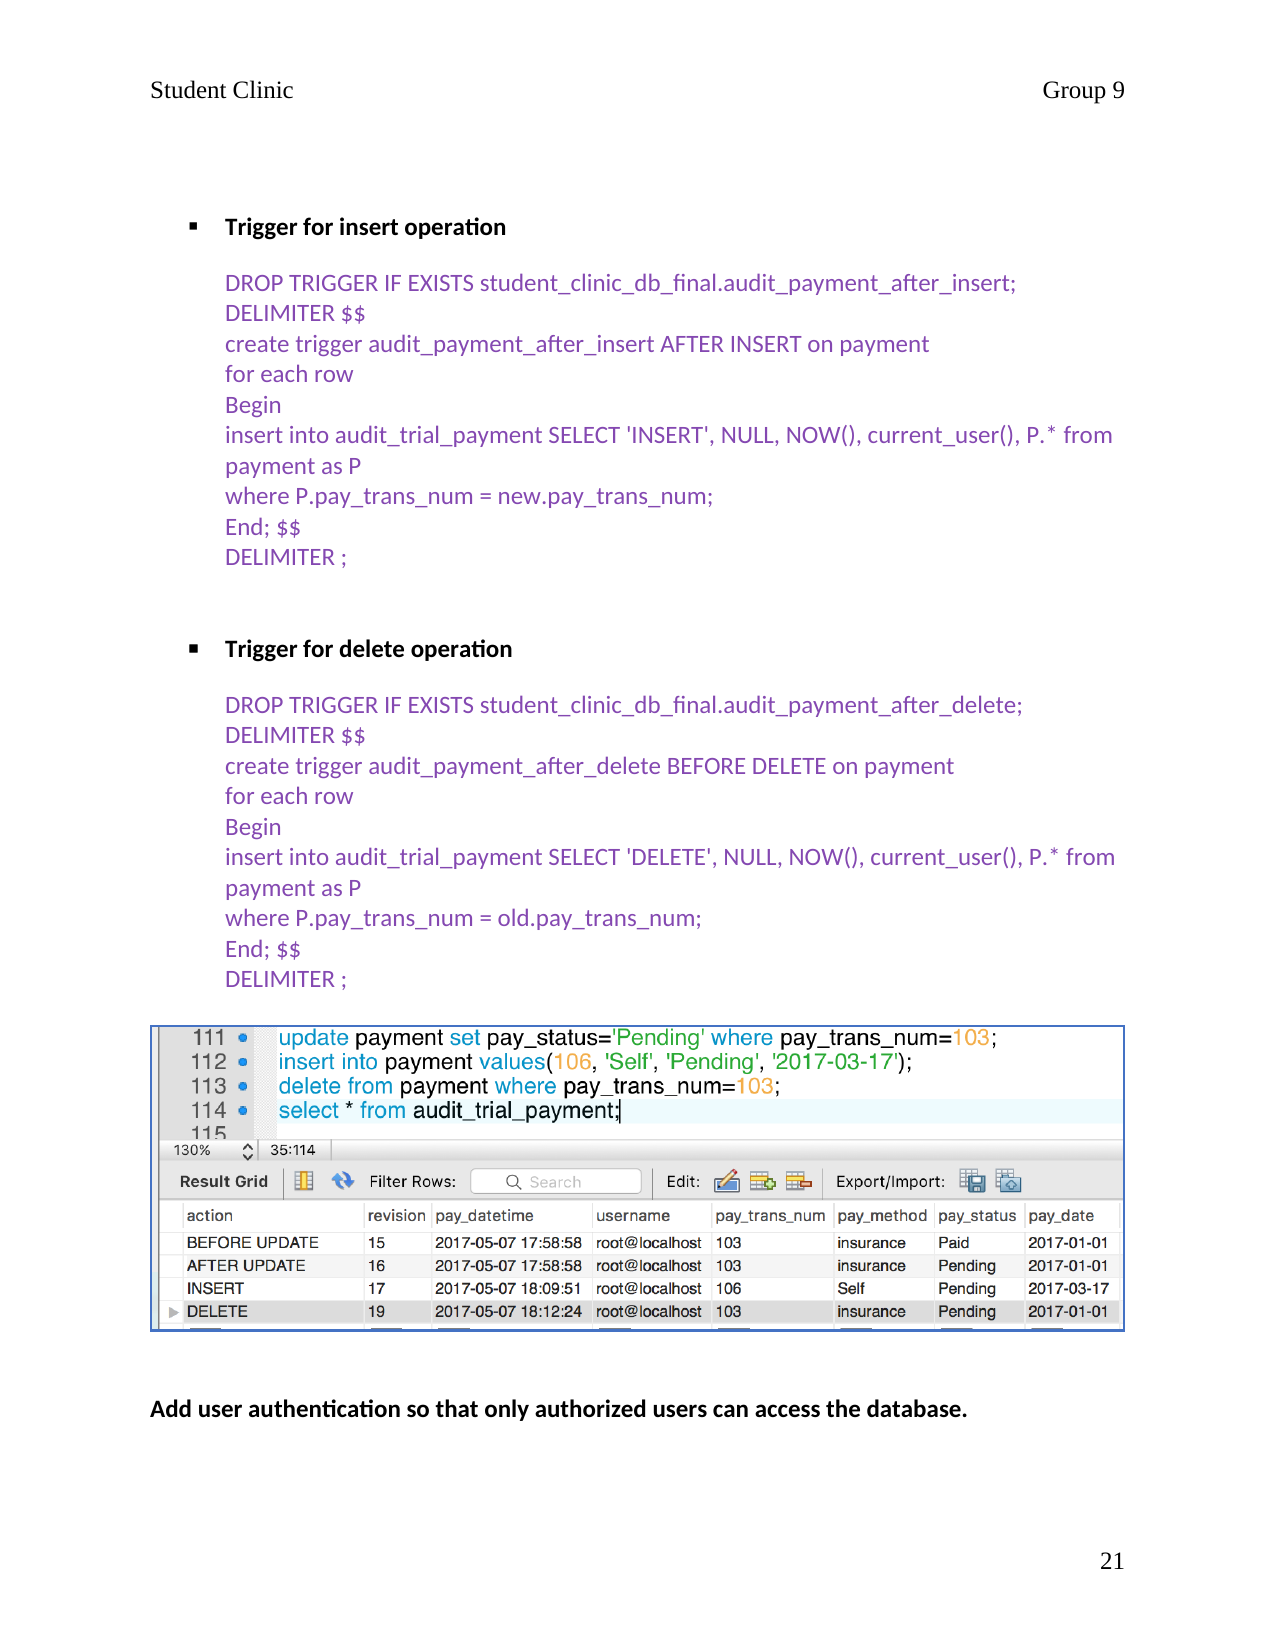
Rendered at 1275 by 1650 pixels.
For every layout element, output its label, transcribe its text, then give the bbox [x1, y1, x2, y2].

text for each row [225, 358, 1125, 389]
text Begin [225, 389, 1125, 419]
text create trigger audit_payment_after_delete BEFORE DELETE on payment [225, 750, 1125, 781]
text DELIMITER ; [225, 964, 1125, 994]
text DROP TRIGGER IF EXISTS student_clinic_db_final.audit_payment_after_insert; [225, 267, 1125, 297]
list Trigger for insert operation [187, 211, 1125, 242]
text create trigger audit_payment_after_insert AFTER INSERT on payment [225, 328, 1125, 358]
text where P.pay_trans_num = old.pay_trans_num; [225, 903, 1125, 933]
picture [152, 1027, 1123, 1329]
list Trigger for delete operation [187, 633, 1125, 664]
text insert into audit_trial_payment SELECT 'INSERT', NULL, NOW(), current_user(), P.* from payment as P [225, 419, 1125, 481]
text for each row [225, 781, 1125, 811]
text Begin [225, 811, 1125, 842]
text Add user authentication so that only authorized users can access the database. [150, 1393, 1125, 1423]
text DELIMITER ; [225, 542, 1125, 572]
text End; $$ [225, 933, 1125, 964]
text End; $$ [225, 511, 1125, 542]
text where P.pay_trans_num = new.pay_trans_num; [225, 481, 1125, 511]
text DELIMITER $$ [225, 297, 1125, 328]
text DROP TRIGGER IF EXISTS student_clinic_db_final.audit_payment_after_delete; [225, 689, 1125, 719]
text DELIMITER $$ [225, 719, 1125, 750]
text insert into audit_trial_payment SELECT 'DELETE', NULL, NOW(), current_user(), P.* from payment as P [225, 842, 1125, 903]
